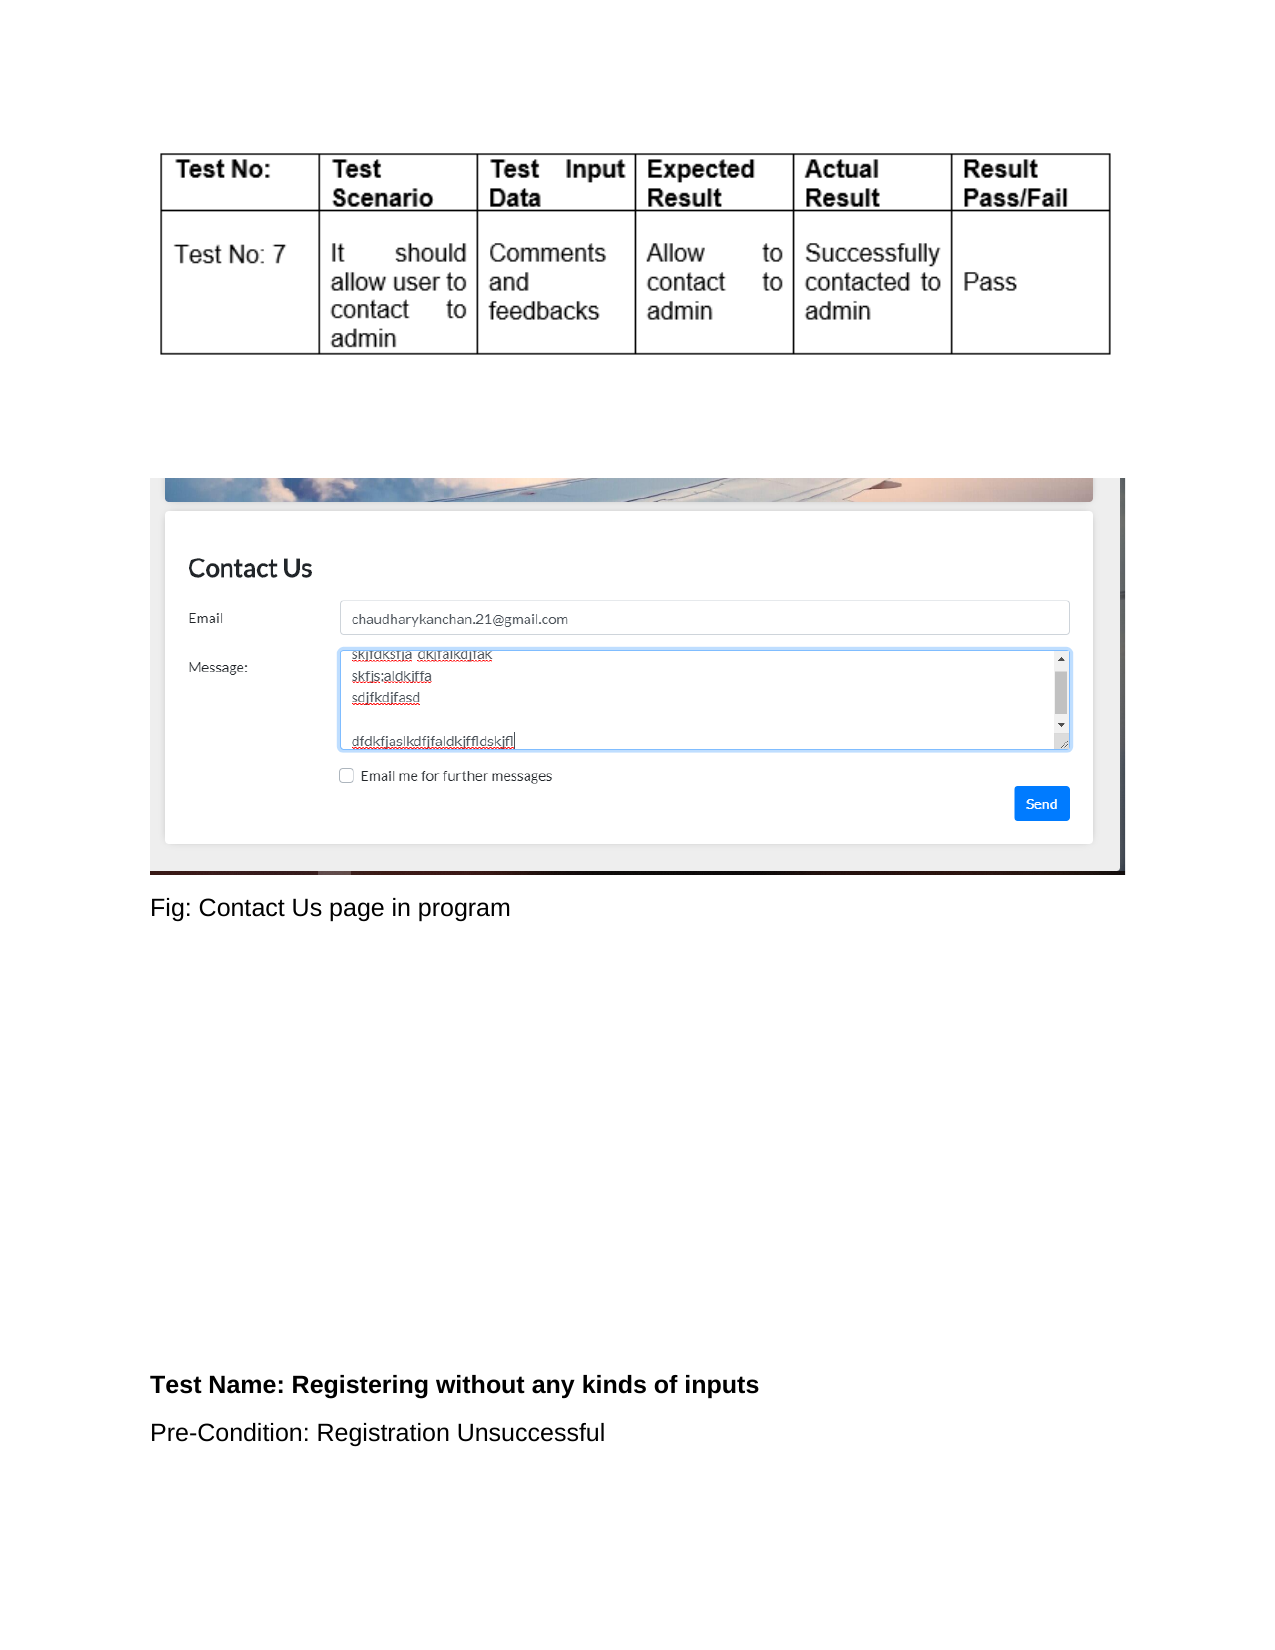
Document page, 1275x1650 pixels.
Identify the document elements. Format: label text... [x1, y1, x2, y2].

text Test Name: Registering without any kinds of inputs [150, 1371, 1125, 1399]
picture [150, 150, 1125, 364]
text Pre-Condition: Registration Unsuccessful [150, 1418, 1125, 1447]
text Fig: Contact Us page in program [150, 893, 1125, 922]
picture [150, 478, 1125, 875]
